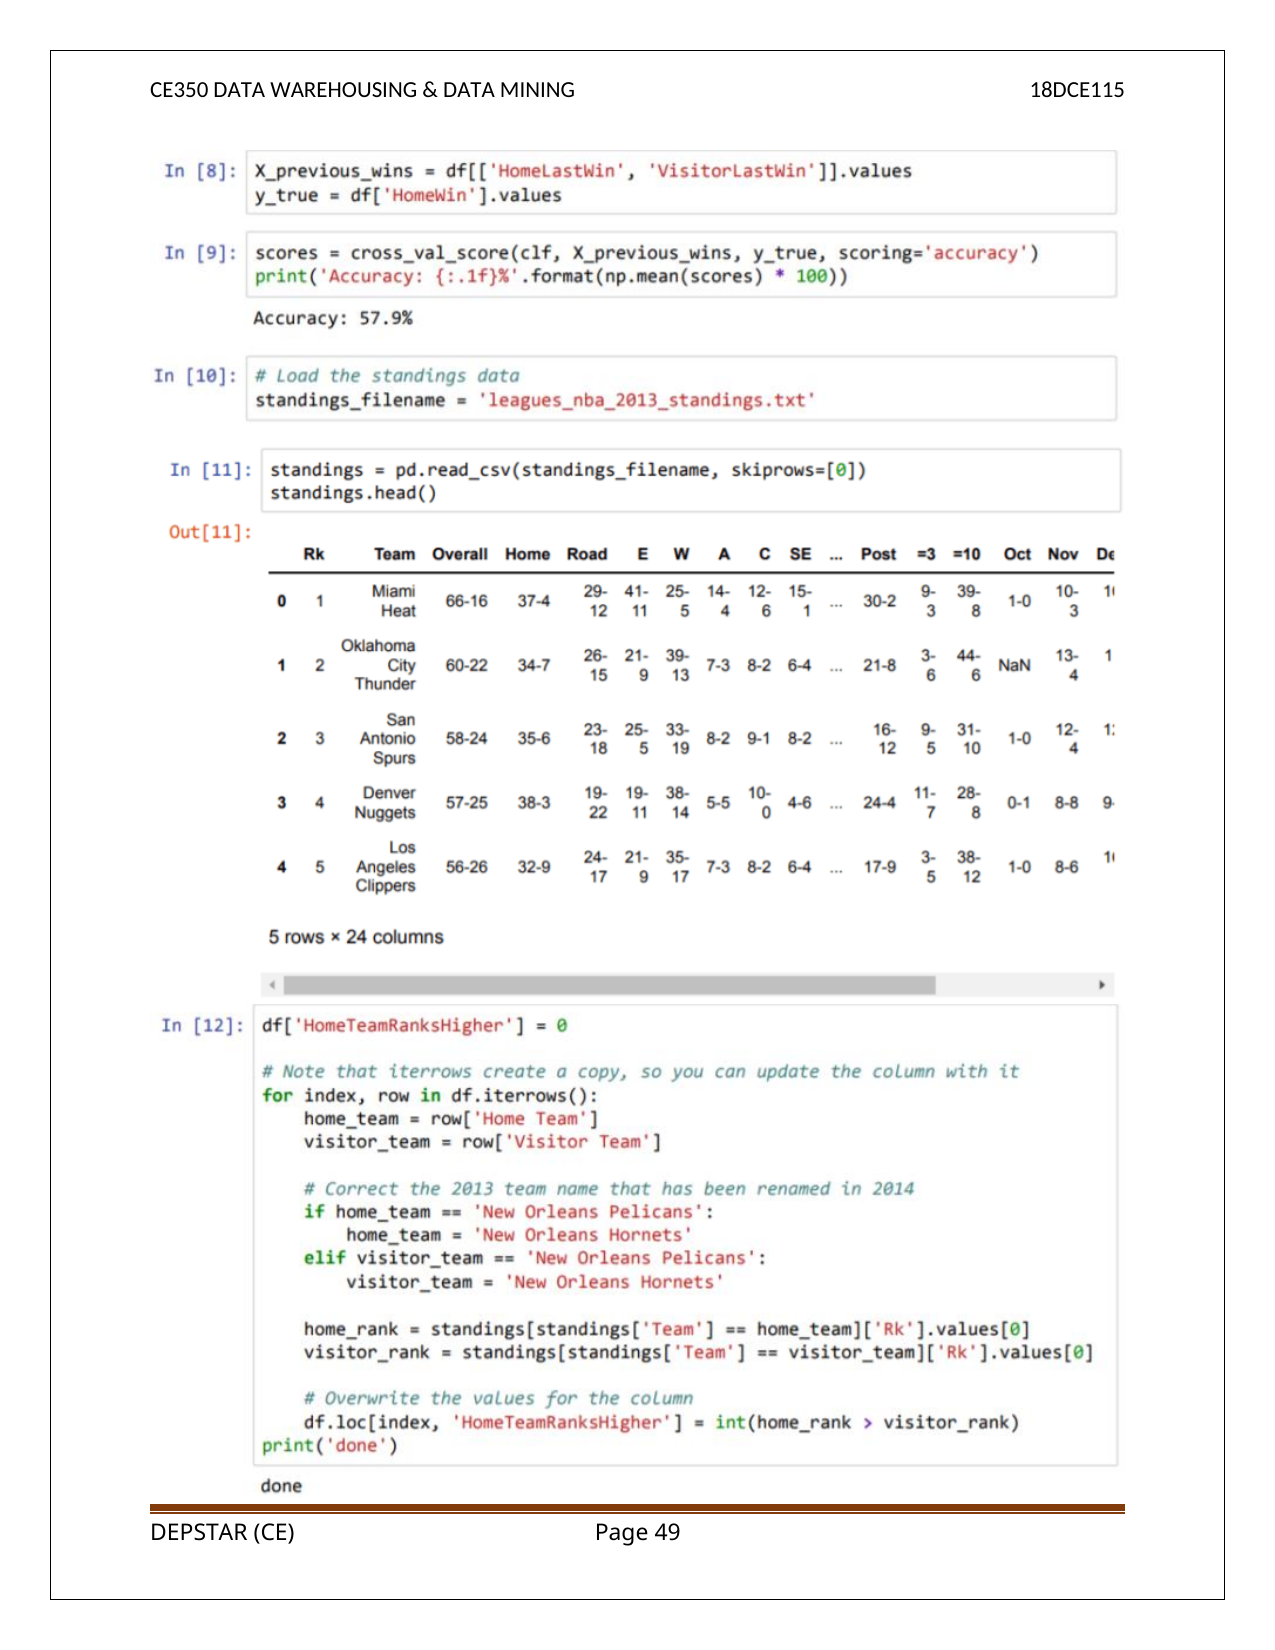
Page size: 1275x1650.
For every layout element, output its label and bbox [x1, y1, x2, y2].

picture [150, 150, 1125, 429]
picture [150, 1004, 1125, 1497]
picture [150, 430, 1125, 1003]
